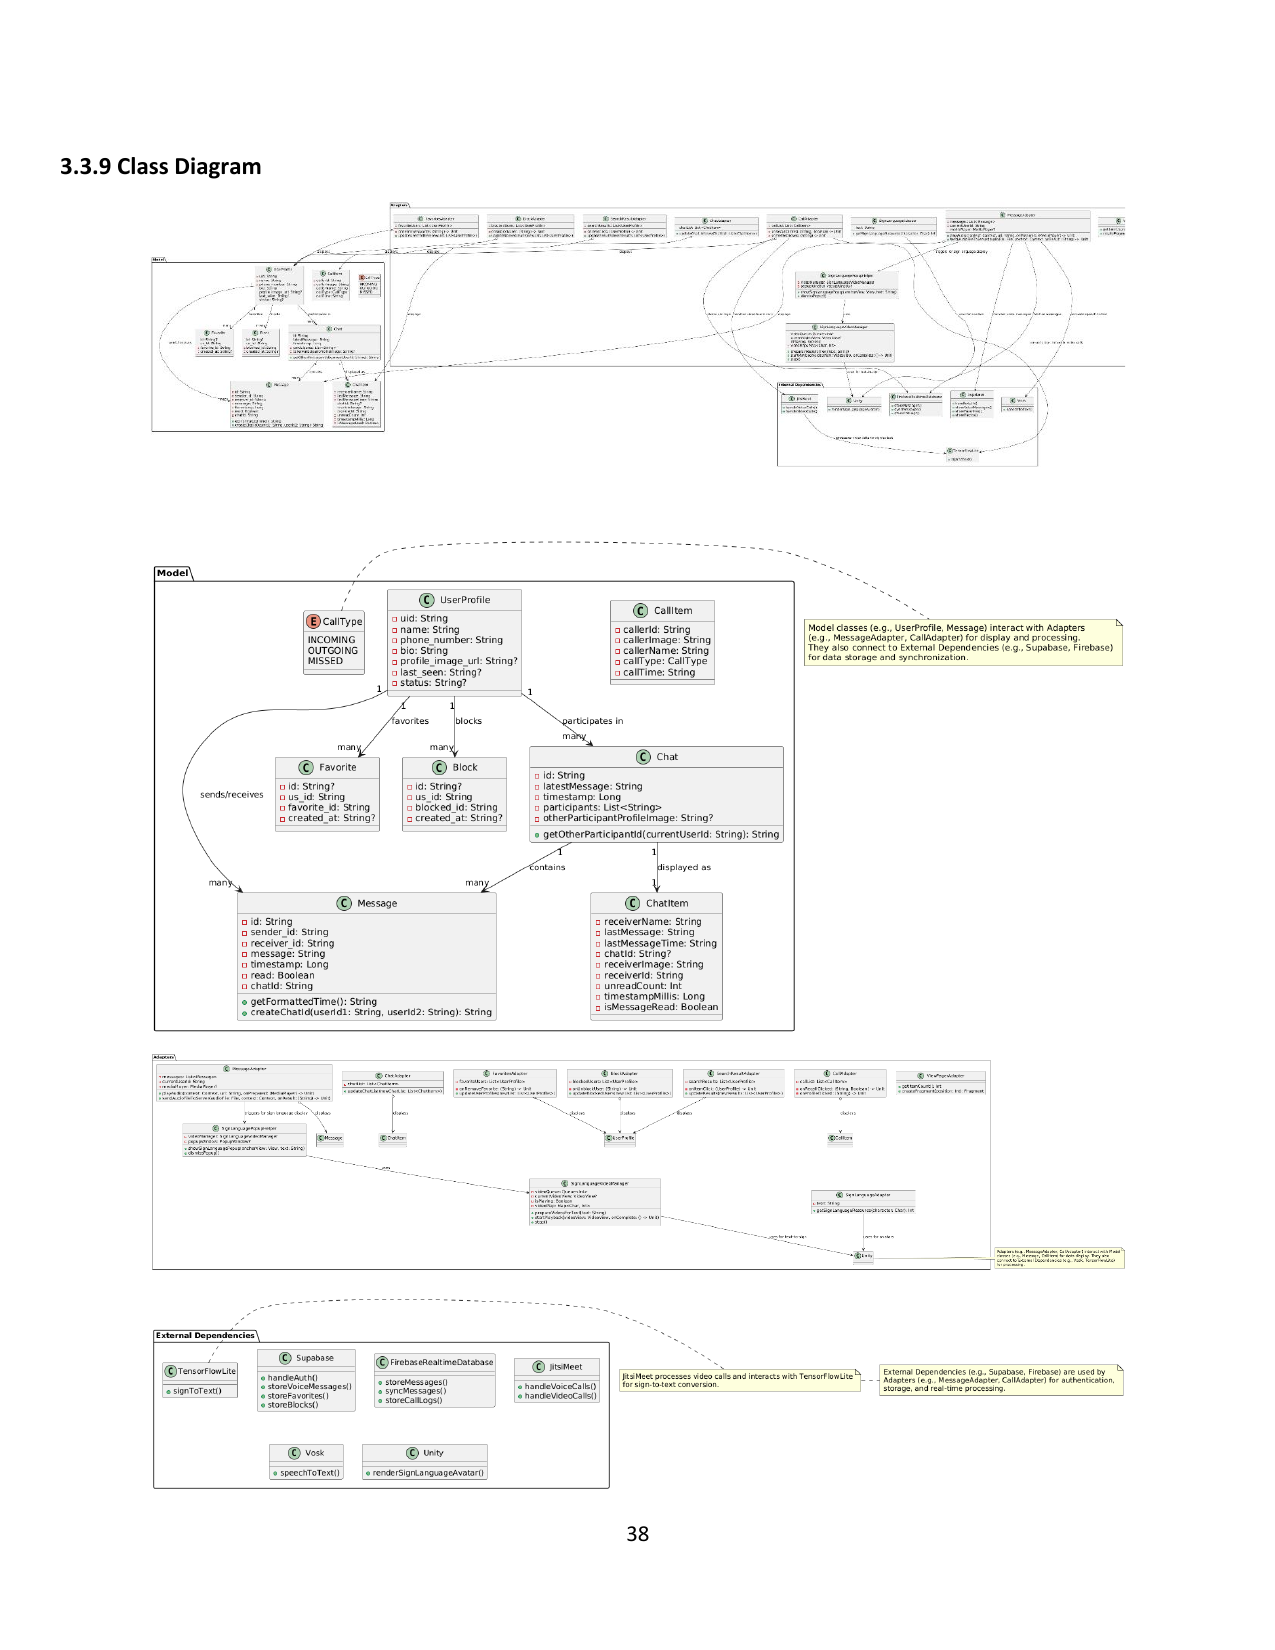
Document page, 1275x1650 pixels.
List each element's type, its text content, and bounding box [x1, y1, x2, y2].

picture [150, 532, 1125, 1034]
picture [150, 1052, 1125, 1271]
picture [150, 1290, 1125, 1491]
subtitle 3.3.9 Class Diagram [60, 150, 1125, 181]
picture [150, 202, 1125, 467]
